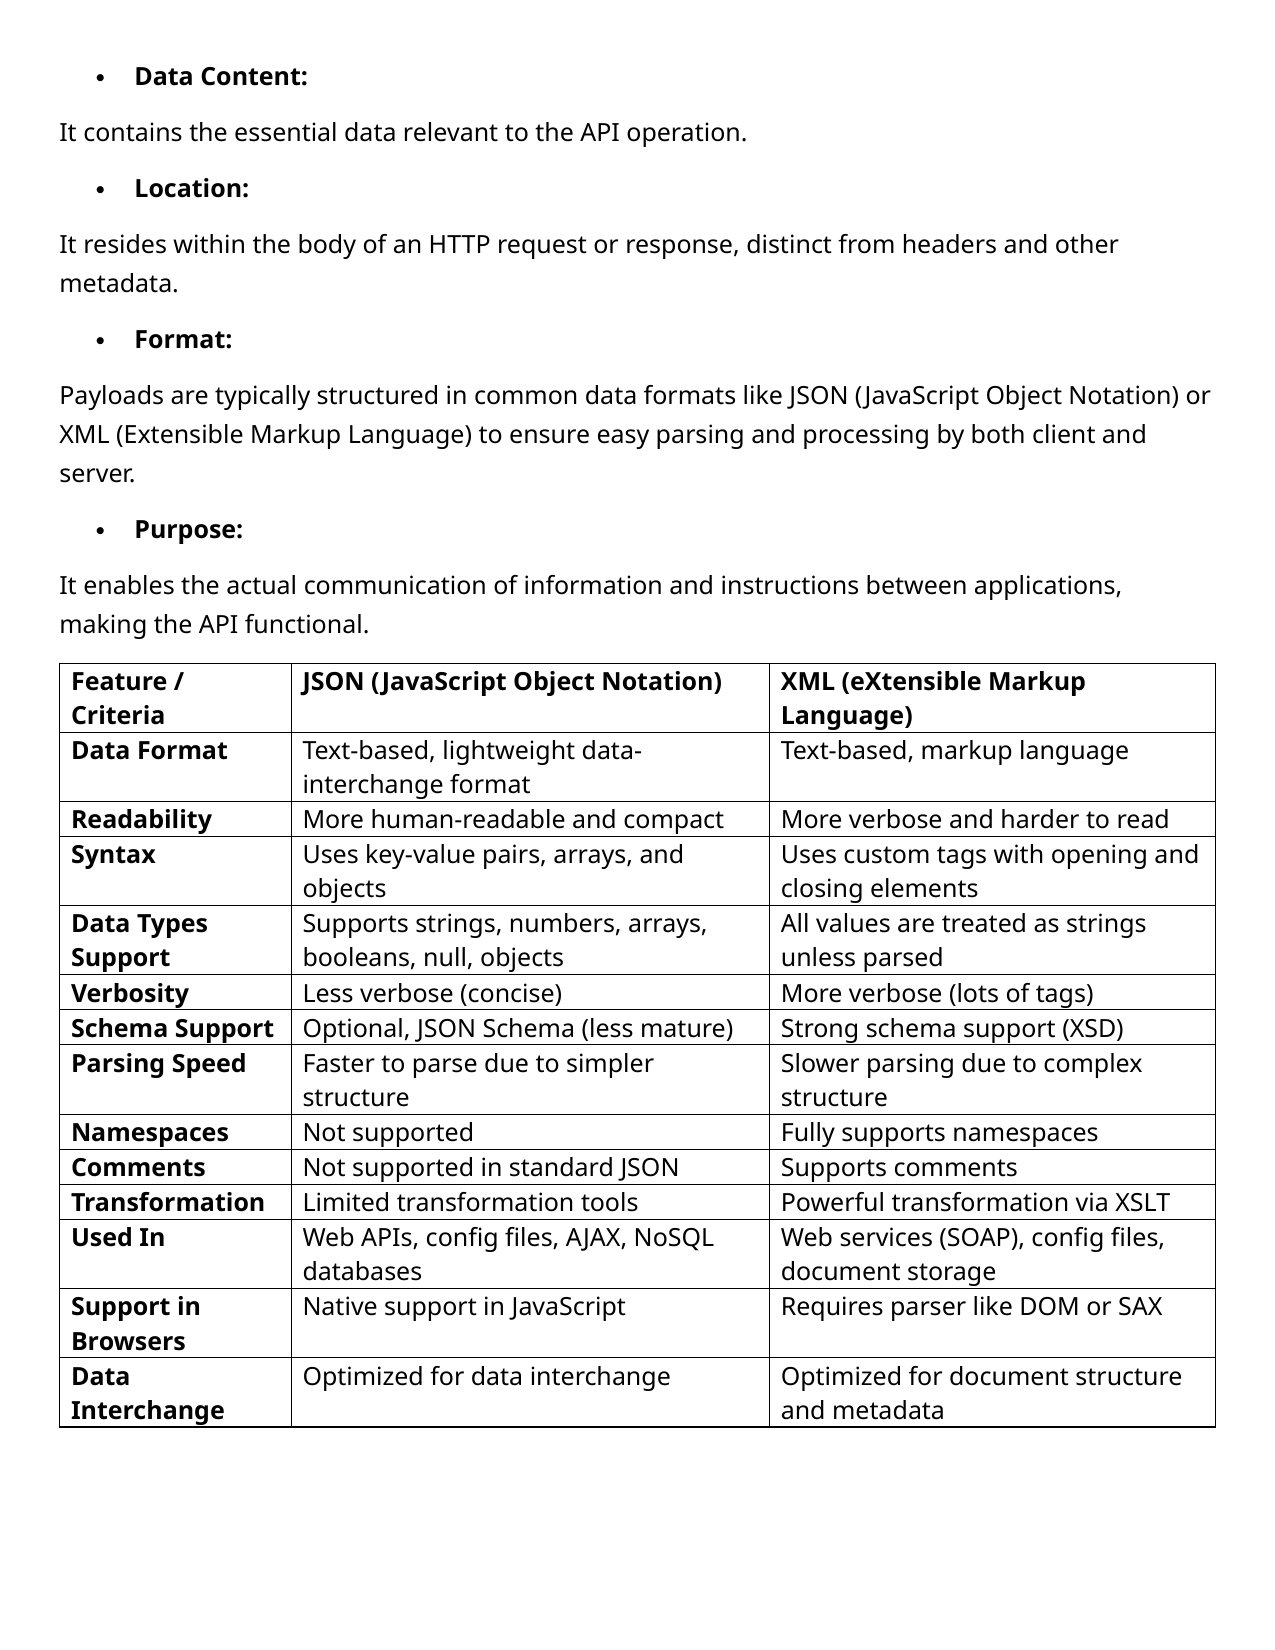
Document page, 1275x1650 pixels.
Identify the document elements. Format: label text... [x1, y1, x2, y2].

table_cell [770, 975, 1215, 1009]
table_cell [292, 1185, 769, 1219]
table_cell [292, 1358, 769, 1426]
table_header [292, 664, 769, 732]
text It enables the actual communication of information and instructions between applications, making the API functional. [59, 567, 1216, 641]
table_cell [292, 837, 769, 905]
list Location: [97, 171, 1216, 205]
text It resides within the body of an HTTP request or response, distinct from headers and other metadata. [59, 227, 1216, 300]
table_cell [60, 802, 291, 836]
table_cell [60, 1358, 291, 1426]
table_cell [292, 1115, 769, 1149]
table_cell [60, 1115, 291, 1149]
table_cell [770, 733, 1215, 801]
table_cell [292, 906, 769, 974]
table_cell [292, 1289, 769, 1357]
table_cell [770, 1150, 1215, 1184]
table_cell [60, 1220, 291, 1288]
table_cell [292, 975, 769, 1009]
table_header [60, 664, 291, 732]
list Data Content: [97, 59, 1216, 93]
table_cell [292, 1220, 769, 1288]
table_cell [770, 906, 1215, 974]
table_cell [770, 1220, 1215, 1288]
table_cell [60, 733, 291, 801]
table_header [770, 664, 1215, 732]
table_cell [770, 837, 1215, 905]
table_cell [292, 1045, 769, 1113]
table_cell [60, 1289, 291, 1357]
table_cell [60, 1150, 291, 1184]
text It contains the essential data relevant to the API operation. [59, 115, 1216, 149]
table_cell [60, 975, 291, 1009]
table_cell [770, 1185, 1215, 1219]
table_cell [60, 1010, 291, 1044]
list Format: [97, 322, 1216, 356]
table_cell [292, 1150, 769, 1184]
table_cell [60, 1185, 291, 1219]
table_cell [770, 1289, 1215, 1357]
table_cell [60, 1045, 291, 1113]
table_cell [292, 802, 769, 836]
list Purpose: [97, 512, 1216, 546]
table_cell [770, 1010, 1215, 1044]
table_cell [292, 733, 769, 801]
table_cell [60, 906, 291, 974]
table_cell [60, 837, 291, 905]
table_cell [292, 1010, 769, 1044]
text Payloads are typically structured in common data formats like JSON (JavaScript Object Notation) or XML (Extensible Markup Language) to ensure easy parsing and processing by both client and server. [59, 377, 1216, 490]
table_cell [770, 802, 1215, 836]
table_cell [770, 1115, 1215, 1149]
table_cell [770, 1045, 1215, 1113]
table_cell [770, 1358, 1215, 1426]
